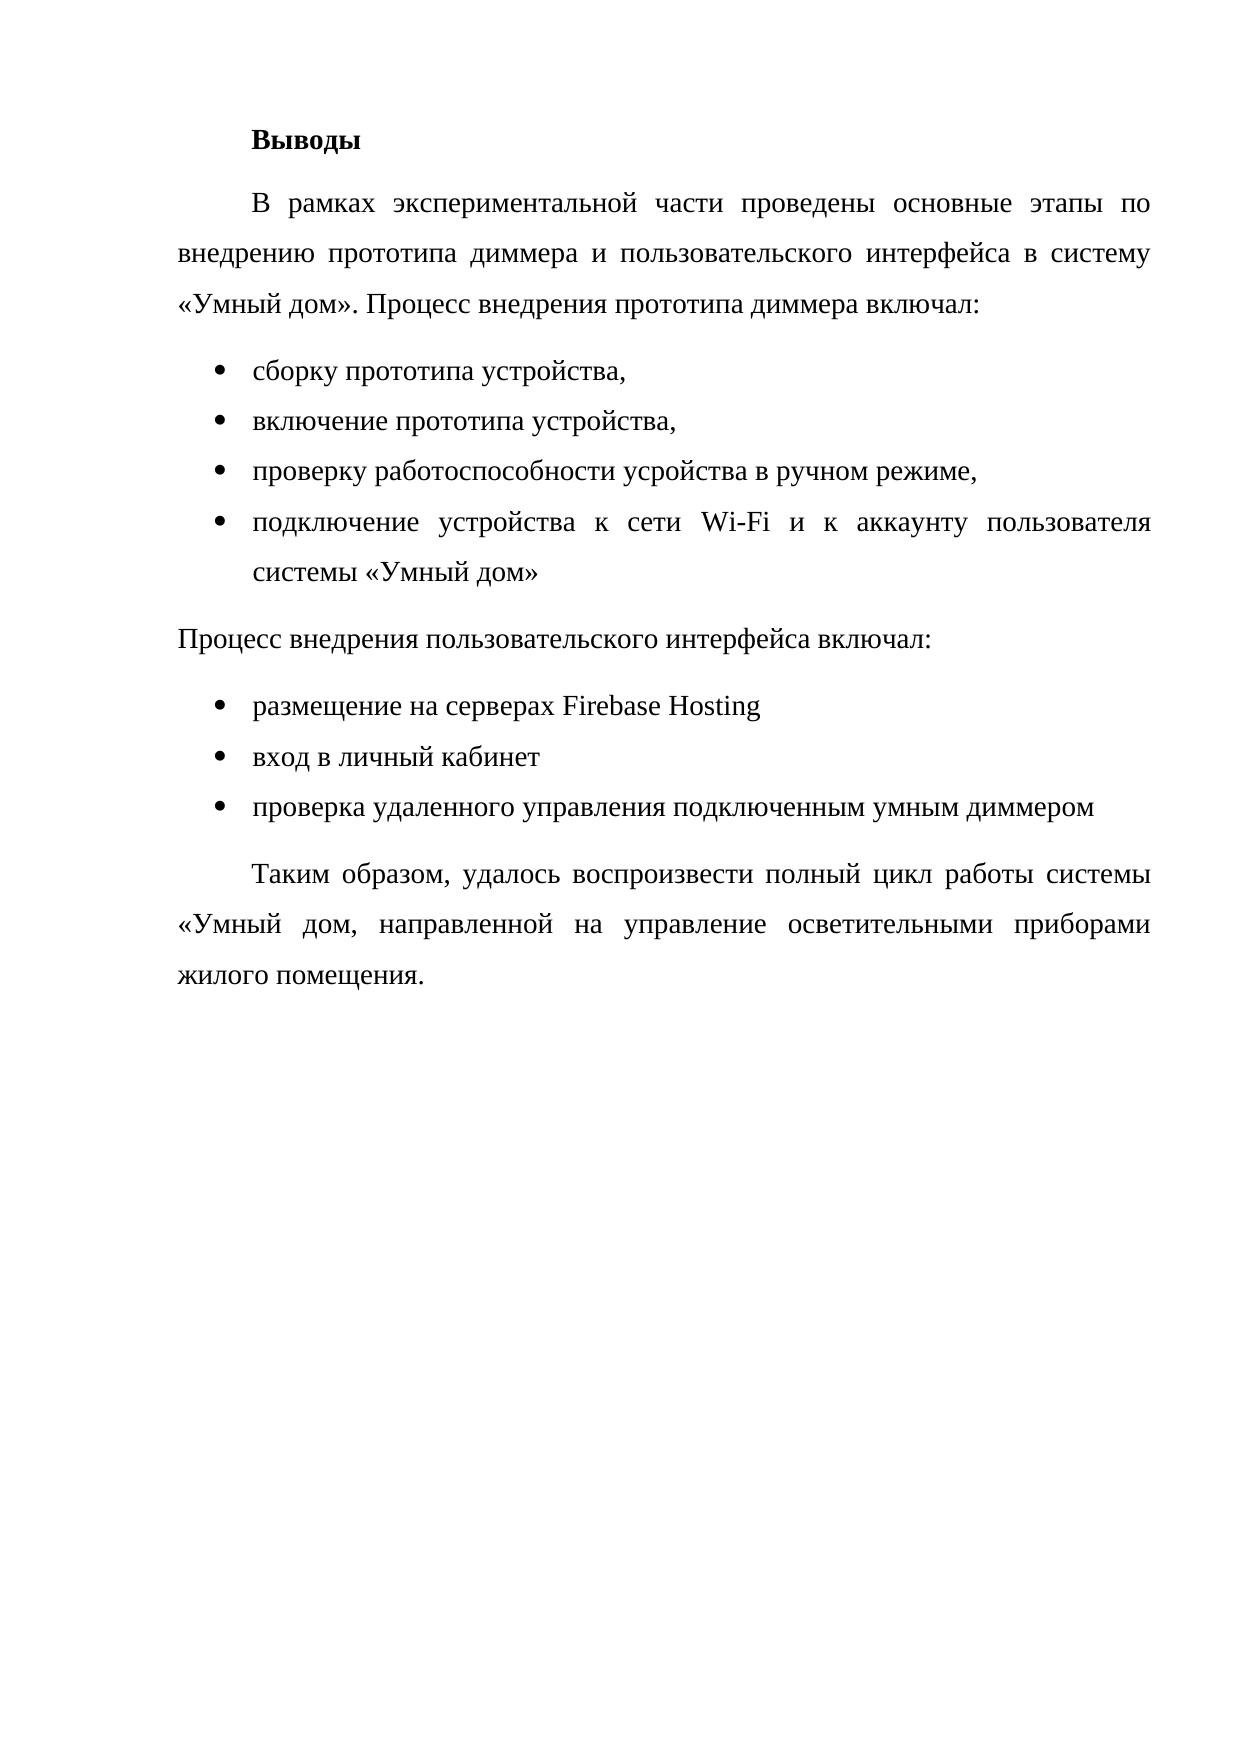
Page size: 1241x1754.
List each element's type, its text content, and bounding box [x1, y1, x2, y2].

list размещение на серверах Firebase Hosting [215, 688, 1152, 722]
list вход в личный кабинет [215, 739, 1152, 772]
list включение прототипа устройства, [215, 403, 1152, 437]
text Таким образом, удалось воспроизвести полный цикл работы системы «Умный дом, направленной на управление осветительными приборами жилого помещения. [177, 856, 1152, 990]
text В рамках экспериментальной части проведены основные этапы по внедрению прототипа диммера и пользовательского интерфейса в систему «Умный дом». Процесс внедрения прототипа диммера включал: [177, 185, 1152, 319]
list подключение устройства к сети Wi-Fi и к аккаунту пользователя системы «Умный дом» [215, 504, 1152, 588]
list сборку прототипа устройства, [215, 353, 1152, 386]
subtitle Выводы [177, 122, 1152, 156]
text Процесс внедрения пользовательского интерфейса включал: [177, 621, 1152, 655]
list проверка удаленного управления подключенным умным диммером [215, 789, 1152, 823]
list проверку работоспособности усройства в ручном режиме, [215, 453, 1152, 487]
